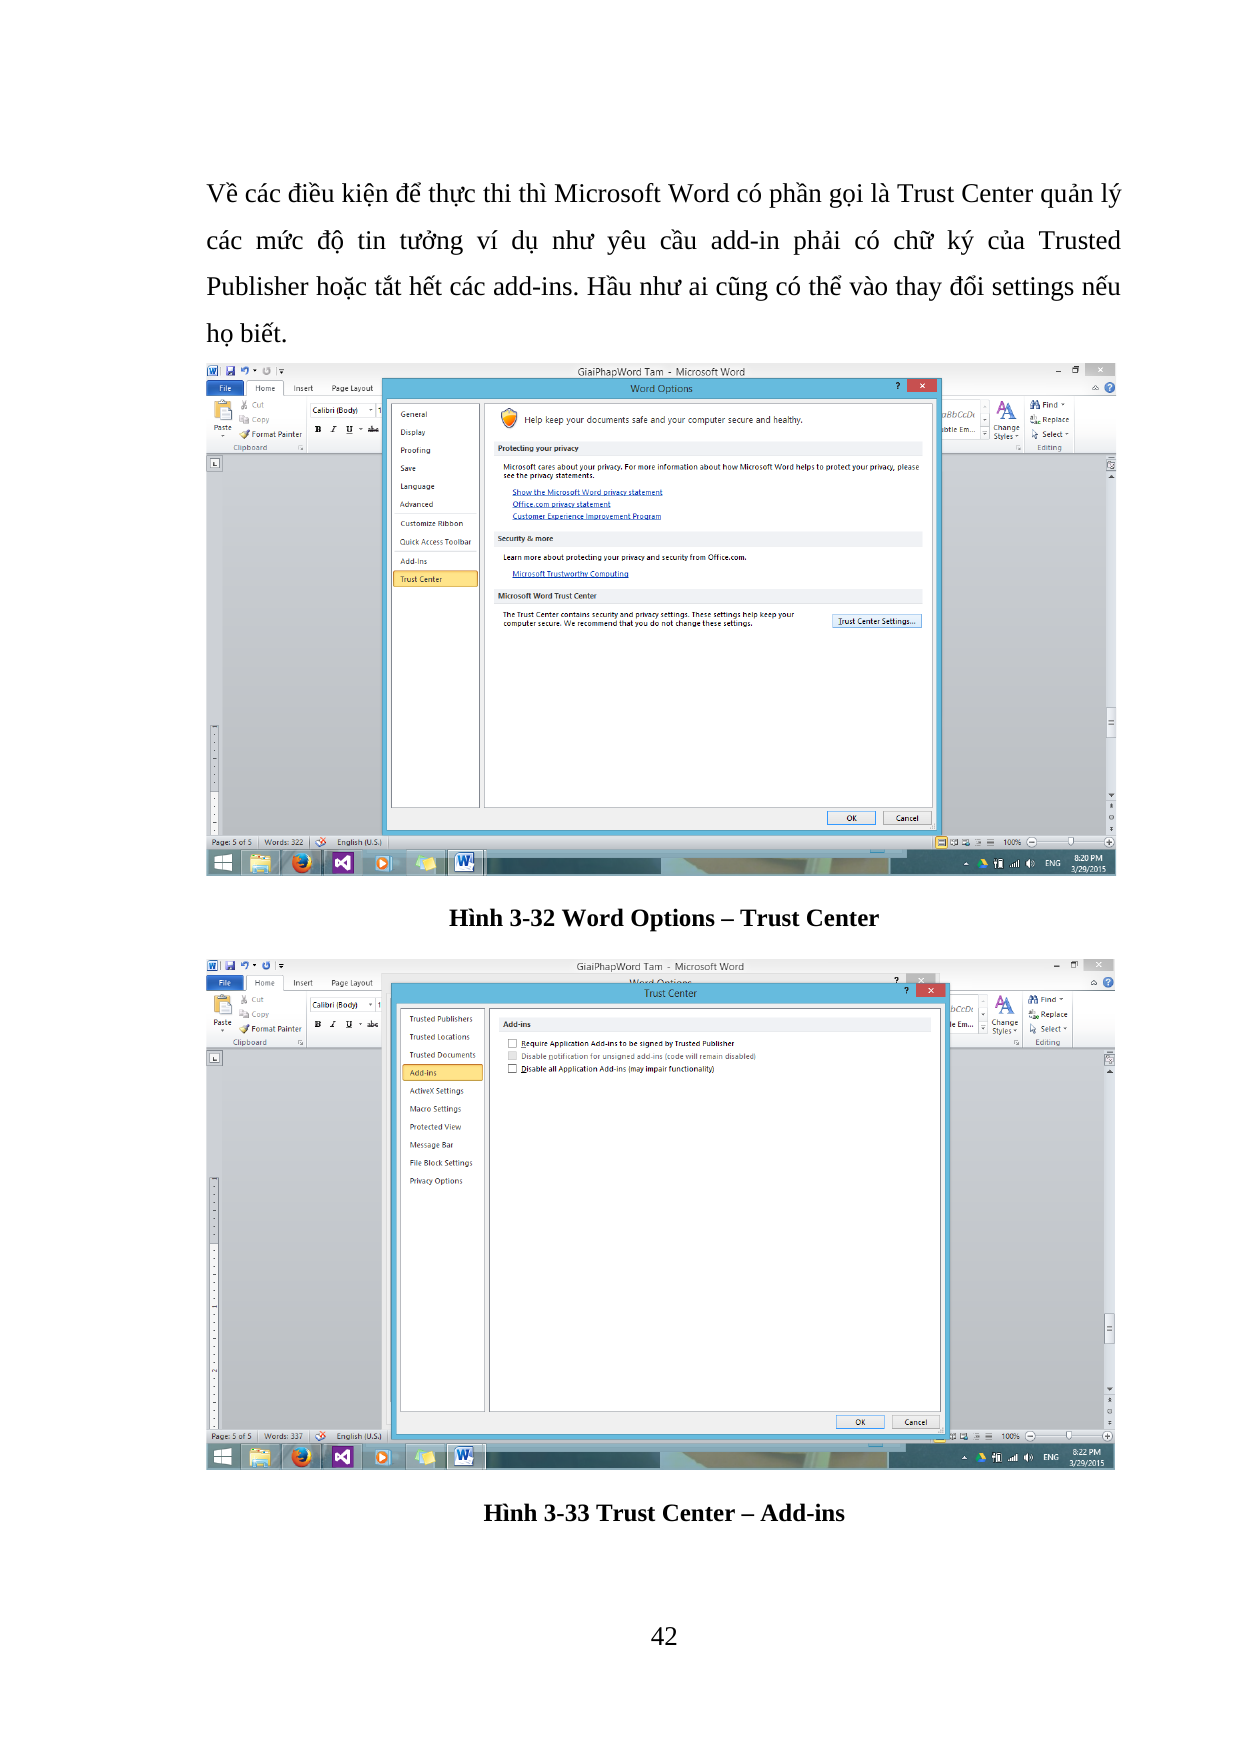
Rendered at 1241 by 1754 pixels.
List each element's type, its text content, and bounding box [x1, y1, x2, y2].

list Về các điều kiện để thực thi thì Microsoft Word có phần gọi là Trust Center quản lý các mức độ tin tưởng ví dụ như yêu cầu add-in phải có chữ ký của Trusted Publisher hoặc tắt hết các add-ins. Hầu như ai cũng có thể vào thay đổi settings nếu họ biết. [206, 177, 1122, 348]
picture [206, 363, 1117, 876]
picture [206, 959, 1115, 1470]
